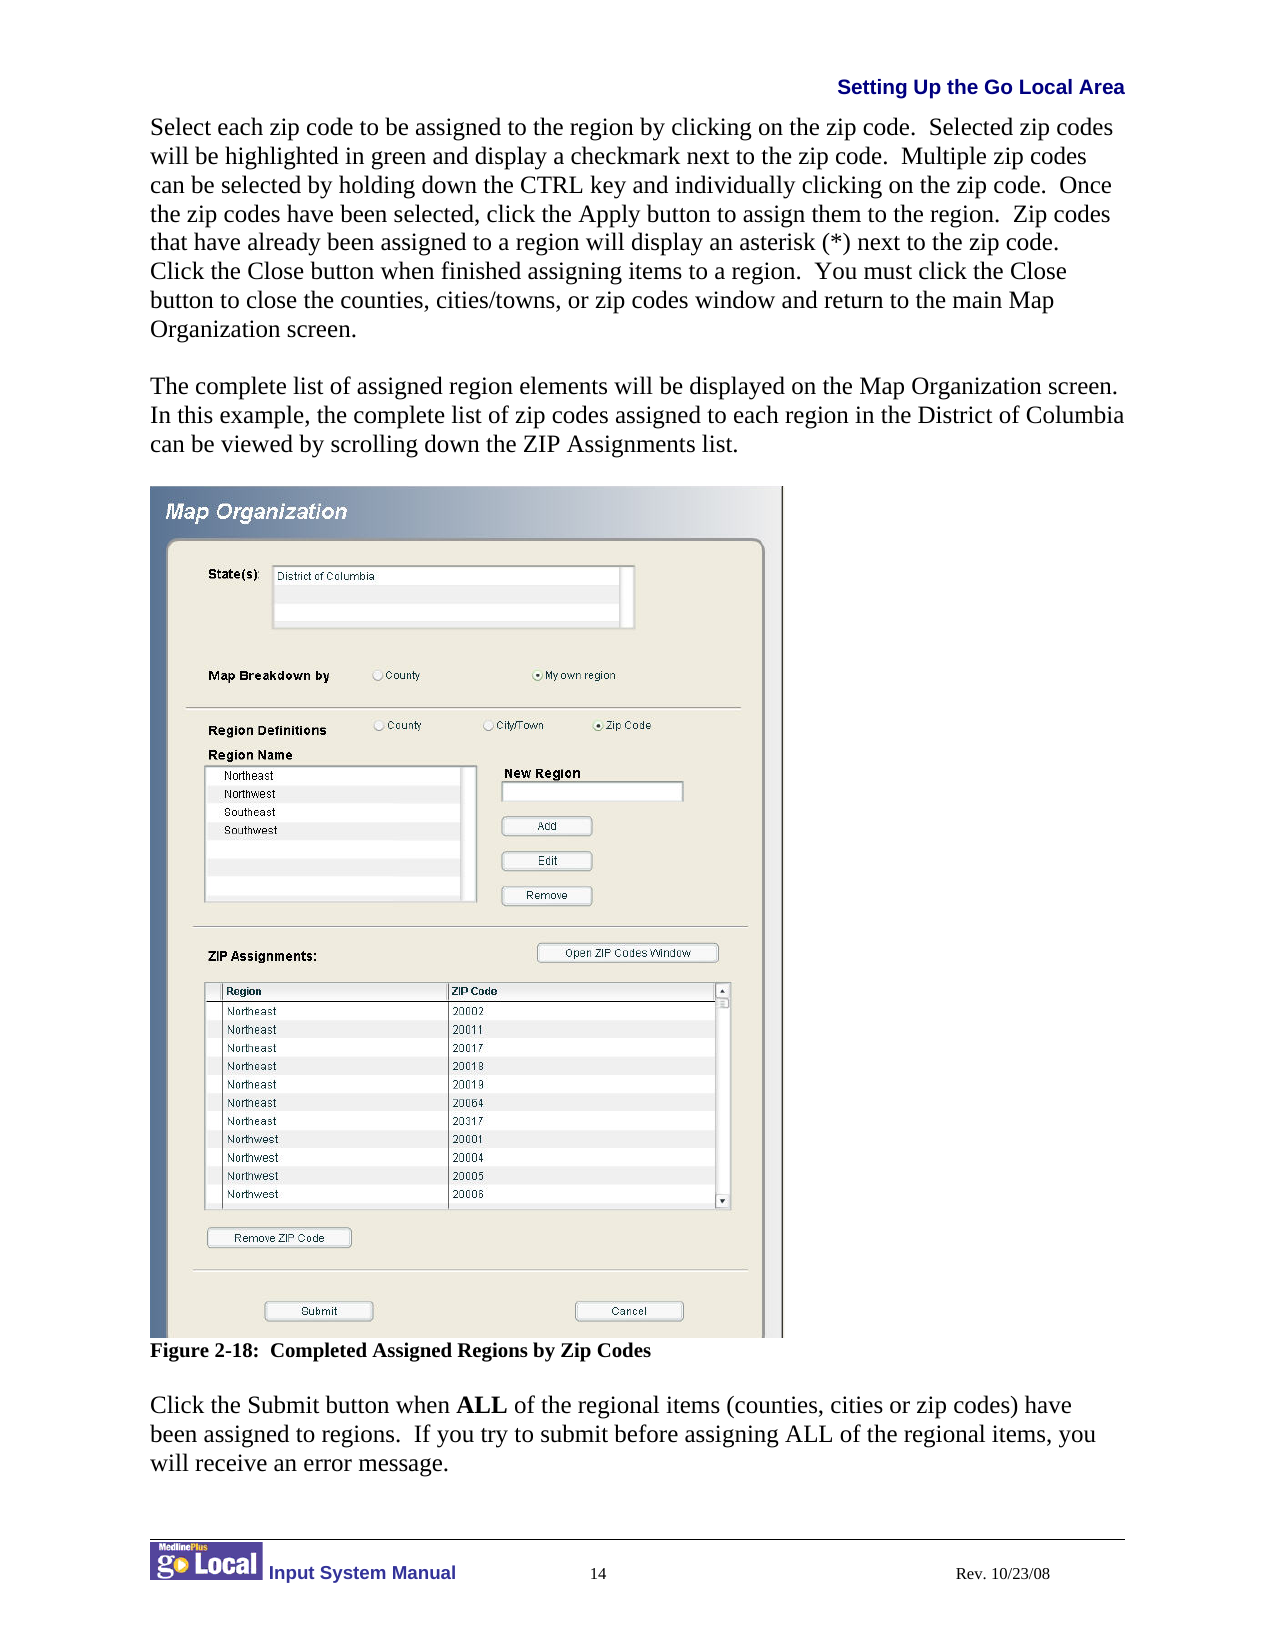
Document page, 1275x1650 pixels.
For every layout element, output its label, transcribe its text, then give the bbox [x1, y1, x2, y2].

picture [150, 486, 785, 1338]
text The complete list of assigned region elements will be displayed on the Map Organization screen. In this example, the complete list of zip codes assigned to each region in the District of Columbia can be viewed by scrolling down the ZIP Assignments list. [150, 371, 1125, 457]
text Select each zip code to be assigned to the region by clicking on the zip code. Selected zip codes will be highlighted in green and display a checkmark next to the zip code. Multiple zip codes can be selected by holding down the CTRL key and individually clicking on the zip code. Once the zip codes have been selected, click the Apply button to assign them to the region. Zip codes that have already been assigned to a region will display an asterisk (*) next to the zip code. [150, 112, 1125, 256]
text Click the Submit button when ALL of the regional items (counties, cities or zip codes) have been assigned to regions. If you try to submit before assigning ALL of the regional items, you will receive an error message. [150, 1391, 1125, 1477]
text Click the Close button when finished assigning items to a region. You must click the Close button to close the counties, cities/towns, or zip codes window and return to the main Map Organization screen. [150, 256, 1125, 342]
picture [150, 1542, 263, 1580]
